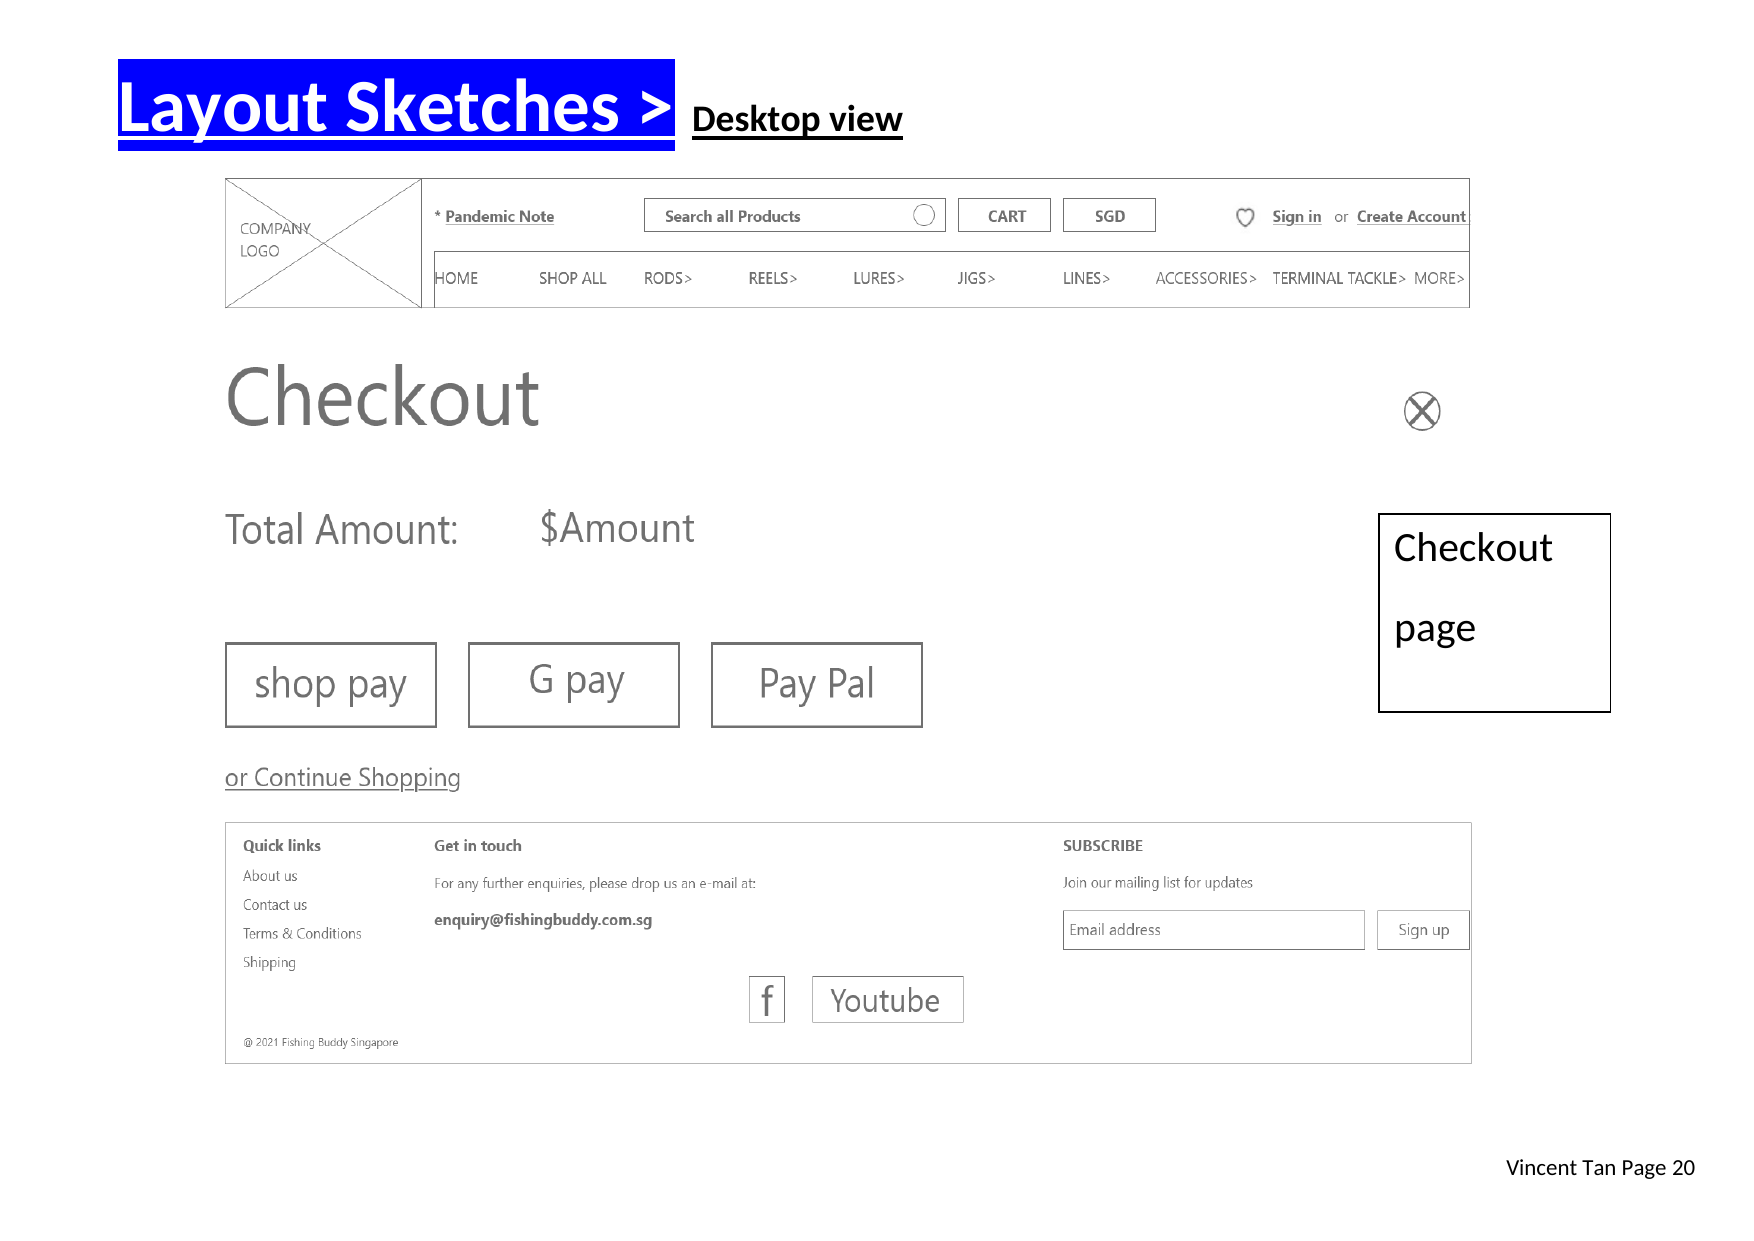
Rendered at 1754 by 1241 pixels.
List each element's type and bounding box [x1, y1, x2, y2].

picture [118, 178, 1576, 1064]
